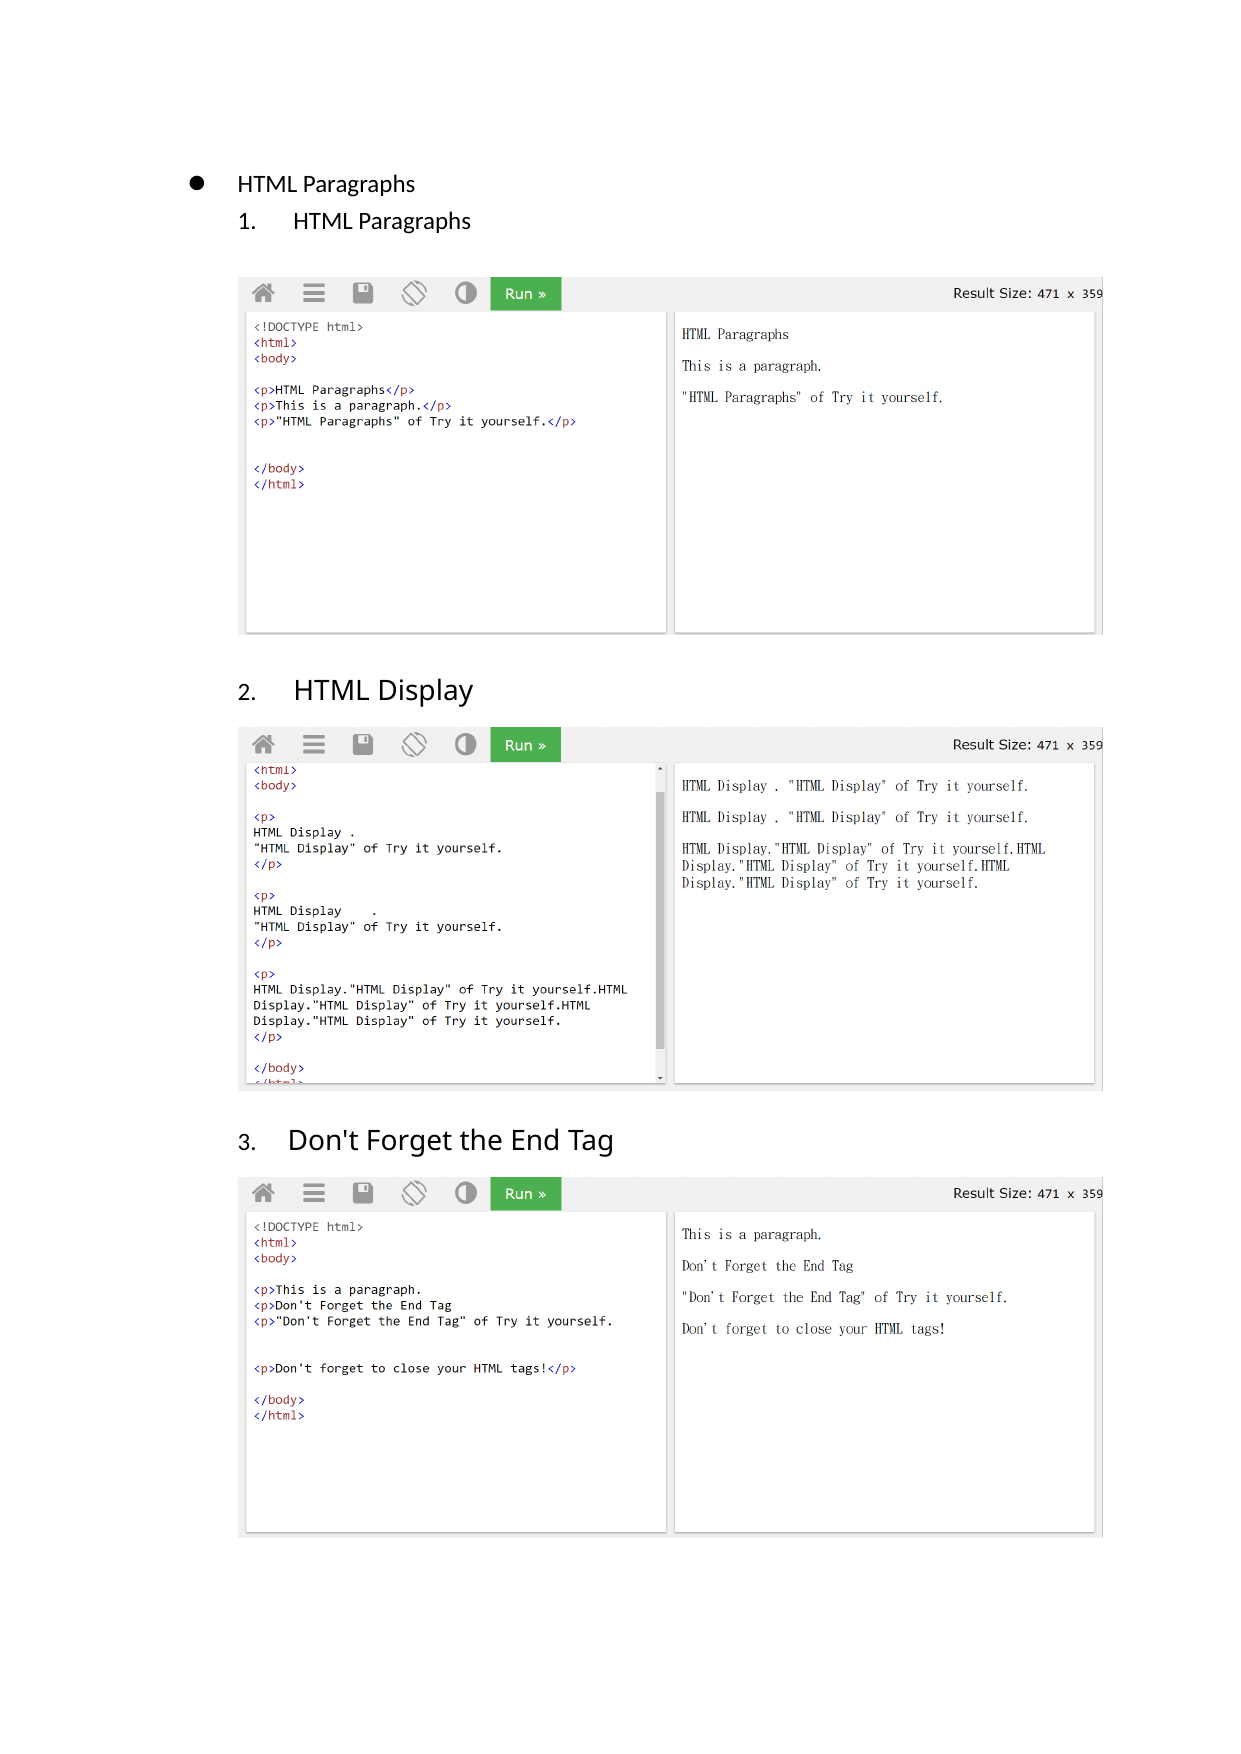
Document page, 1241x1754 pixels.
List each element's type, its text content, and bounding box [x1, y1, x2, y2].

list Don't Forget the End Tag [237, 1102, 1053, 1177]
list HTML Display [237, 652, 1053, 727]
picture [237, 1177, 1103, 1538]
picture [237, 277, 1103, 635]
picture [237, 727, 1103, 1091]
list HTML Paragraphs [187, 164, 1053, 202]
list HTML Paragraphs [237, 202, 1053, 239]
